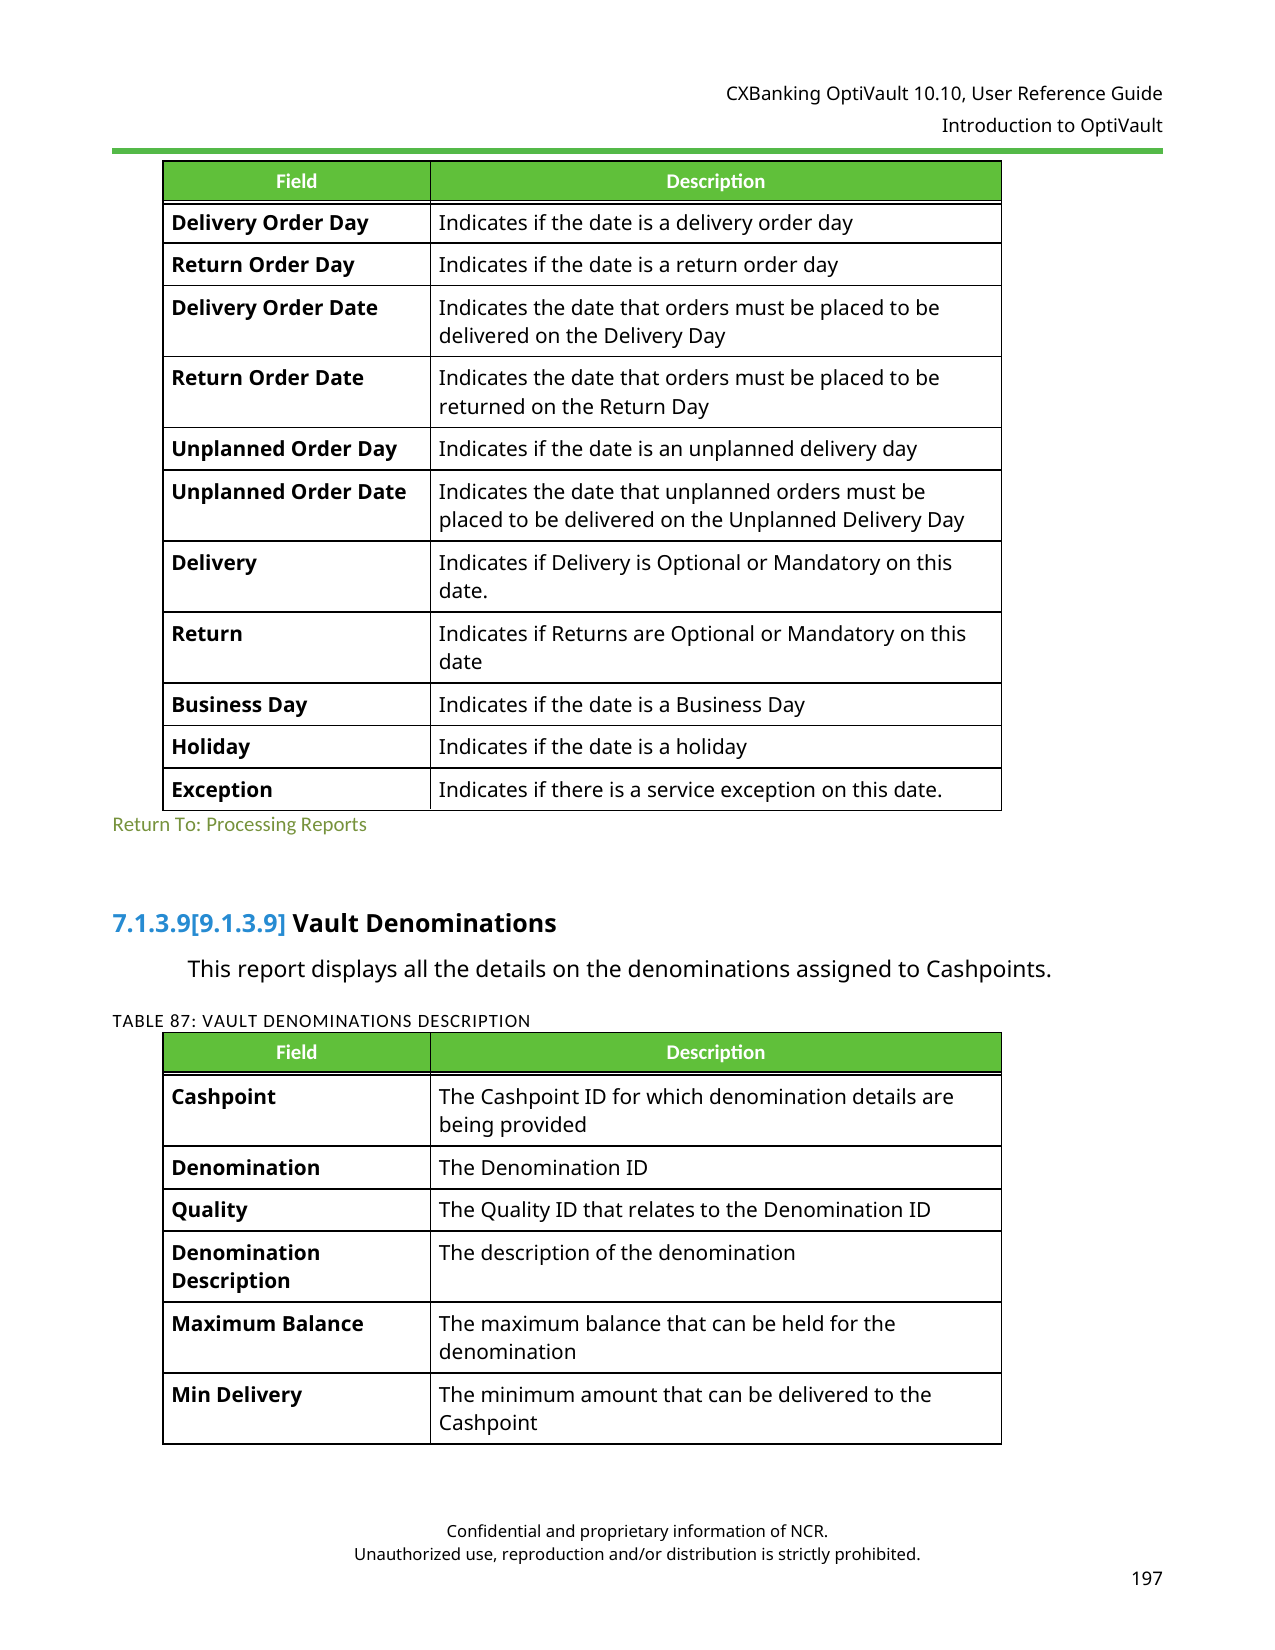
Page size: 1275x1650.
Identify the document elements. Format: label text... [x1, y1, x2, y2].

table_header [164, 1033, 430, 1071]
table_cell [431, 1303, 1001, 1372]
text This report displays all the details on the denominations assigned to Cashpoints. [187, 953, 1163, 984]
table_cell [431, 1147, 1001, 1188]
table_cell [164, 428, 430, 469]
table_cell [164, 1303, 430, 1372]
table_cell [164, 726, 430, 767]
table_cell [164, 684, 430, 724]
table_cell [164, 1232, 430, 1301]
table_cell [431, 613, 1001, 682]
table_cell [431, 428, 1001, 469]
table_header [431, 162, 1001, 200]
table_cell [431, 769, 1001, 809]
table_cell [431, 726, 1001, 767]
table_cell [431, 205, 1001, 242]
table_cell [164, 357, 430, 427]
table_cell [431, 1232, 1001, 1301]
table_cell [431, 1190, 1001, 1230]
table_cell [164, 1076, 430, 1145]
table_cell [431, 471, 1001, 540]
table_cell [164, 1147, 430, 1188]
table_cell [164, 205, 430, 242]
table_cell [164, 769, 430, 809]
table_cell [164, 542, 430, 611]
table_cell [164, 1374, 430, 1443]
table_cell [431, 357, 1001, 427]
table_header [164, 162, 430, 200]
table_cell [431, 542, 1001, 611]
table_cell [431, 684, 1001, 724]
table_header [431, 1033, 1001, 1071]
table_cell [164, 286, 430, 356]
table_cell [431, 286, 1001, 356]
text Return To: Processing Reports [112, 811, 1163, 836]
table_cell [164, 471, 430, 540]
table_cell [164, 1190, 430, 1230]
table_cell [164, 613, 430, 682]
subtitle Vault Denominations [112, 906, 1163, 940]
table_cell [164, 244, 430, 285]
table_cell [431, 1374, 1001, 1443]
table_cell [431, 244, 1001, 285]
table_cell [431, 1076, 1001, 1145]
